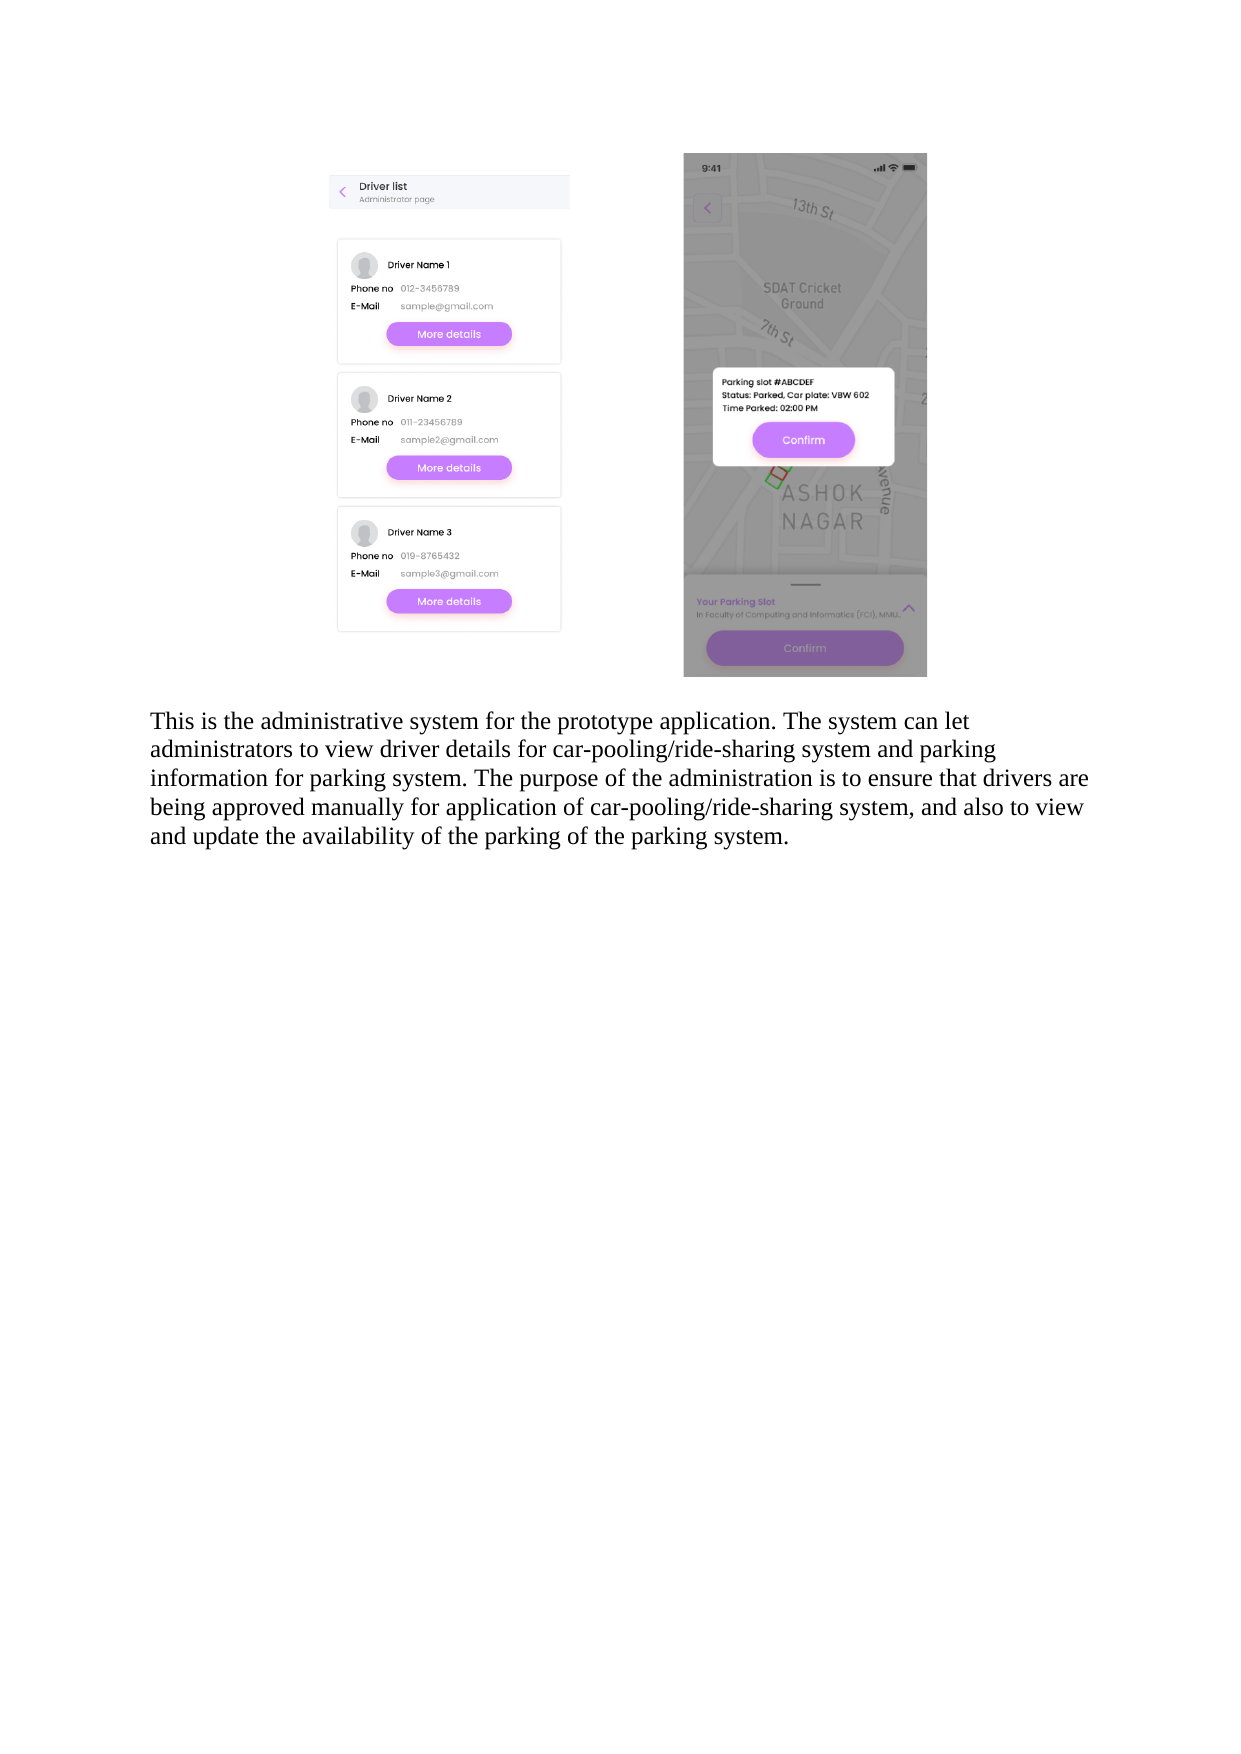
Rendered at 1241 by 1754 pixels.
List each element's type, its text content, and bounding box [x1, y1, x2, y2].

picture [328, 153, 570, 675]
table_header [150, 150, 1089, 677]
picture [683, 153, 928, 677]
text This is the administrative system for the prototype application. The system can let administrators to view driver details for car-pooling/ride-sharing system and parking information for parking system. The purpose of the administration is to ensure that drivers are being approved manually for application of car-pooling/ride-sharing system, and also to view and update the availability of the parking of the parking system. [150, 706, 1090, 849]
